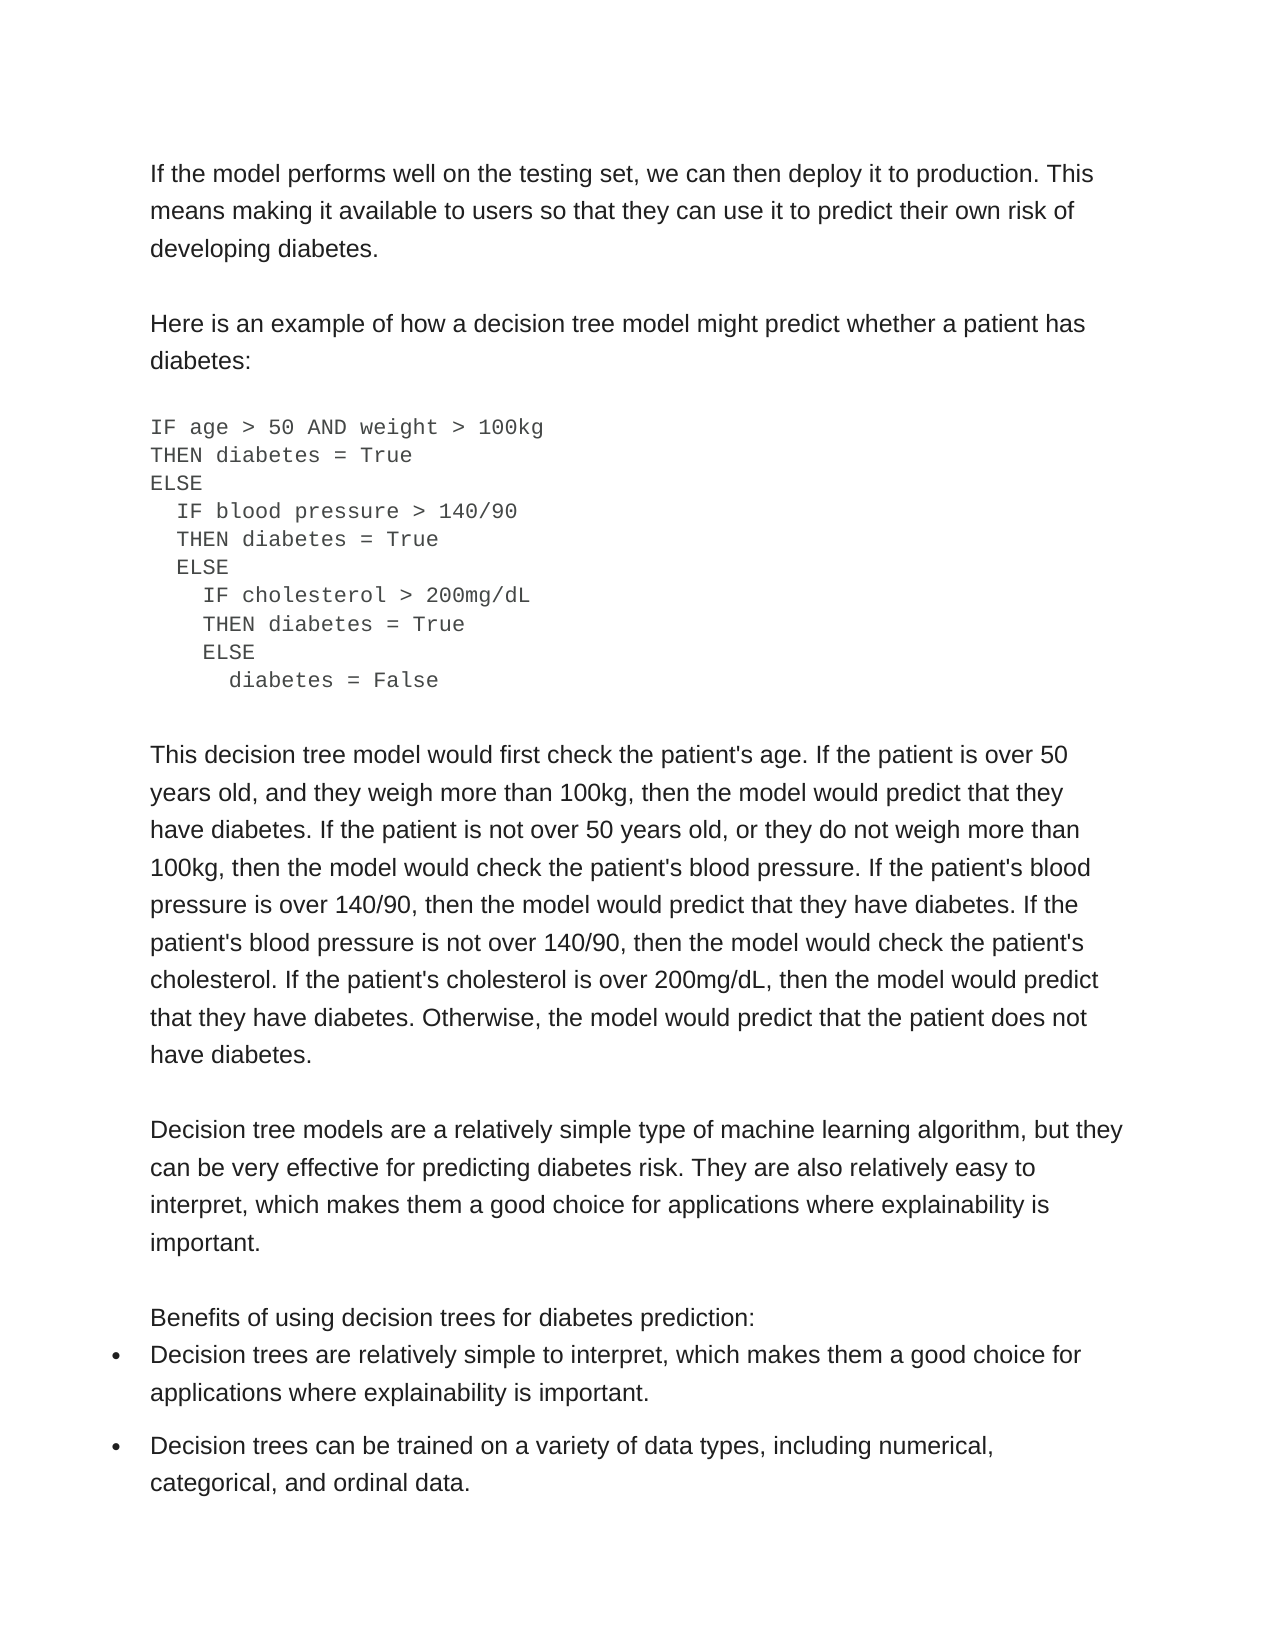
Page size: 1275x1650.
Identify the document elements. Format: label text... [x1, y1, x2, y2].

text Here is an example of how a decision tree model might predict whether a patient has diabetes: [150, 300, 1125, 375]
text IF cholesterol > 200mg/dL [150, 581, 1125, 609]
text Decision tree models are a relatively simple type of machine learning algorithm, but they can be very effective for predicting diabetes risk. They are also relatively easy to interpret, which makes them a good choice for applications where explainability is important. [150, 1106, 1125, 1256]
text Benefits of using decision trees for diabetes prediction: [150, 1294, 1125, 1331]
text THEN diabetes = True [150, 441, 1125, 469]
text ELSE [150, 553, 1125, 581]
text THEN diabetes = True [150, 609, 1125, 637]
text ELSE [150, 637, 1125, 666]
text If the model performs well on the testing set, we can then deploy it to production. This means making it available to users so that they can use it to predict their own risk of developing diabetes. [150, 150, 1125, 262]
text This decision tree model would first check the patient's age. If the patient is over 50 years old, and they weigh more than 100kg, then the model would predict that they have diabetes. If the patient is not over 50 years old, or they do not weigh more than 100kg, then the model would check the patient's blood pressure. If the patient's blood pressure is over 140/90, then the model would predict that they have diabetes. If the patient's blood pressure is not over 140/90, then the model would check the patient's cholesterol. If the patient's cholesterol is over 200mg/dL, then the model would predict that they have diabetes. Otherwise, the model would predict that the patient does not have diabetes. [150, 731, 1125, 1069]
text THEN diabetes = True [150, 525, 1125, 553]
text IF blood pressure > 140/90 [150, 497, 1125, 525]
list Decision trees are relatively simple to interpret, which makes them a good choice for applications where explainability is important. [112, 1331, 1125, 1406]
text diabetes = False [150, 666, 1125, 694]
list Decision trees can be trained on a variety of data types, including numerical, categorical, and ordinal data. [112, 1422, 1125, 1497]
text ELSE [150, 469, 1125, 497]
text IF age > 50 AND weight > 100kg [150, 412, 1125, 441]
